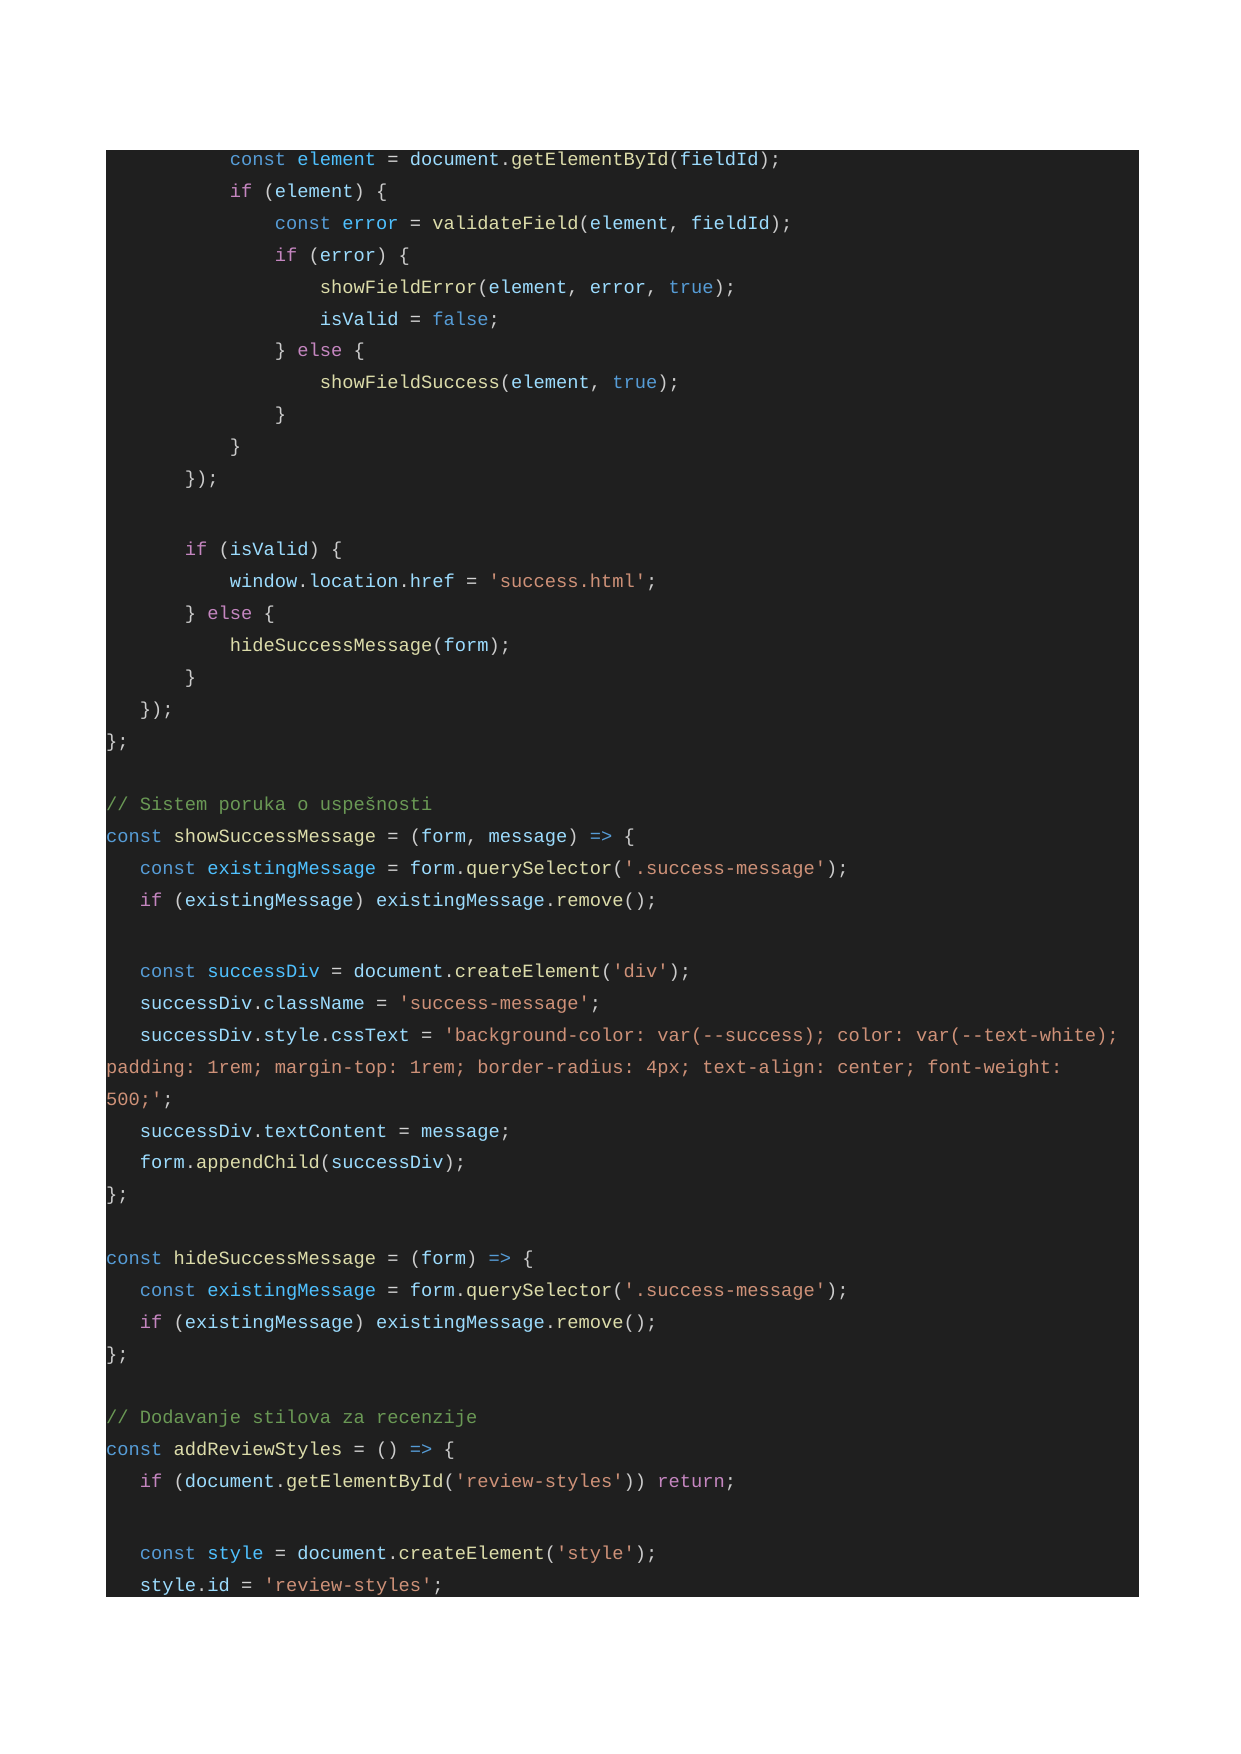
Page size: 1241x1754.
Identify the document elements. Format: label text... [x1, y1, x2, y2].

text const existingMessage = form.querySelector('.success-message'); [106, 1281, 1139, 1302]
text showFieldError(element, error, true); [106, 277, 1139, 299]
text const addReviewStyles = () => { [106, 1440, 1139, 1461]
text isValid = false; [106, 309, 1139, 331]
text showFieldSuccess(element, true); [106, 373, 1139, 394]
text } else { [106, 604, 1139, 625]
text } [106, 437, 1139, 458]
text successDiv.style.cssText = 'background-color: var(--success); color: var(--text-white); padding: 1rem; margin-top: 1rem; border-radius: 4px; text-align: center; font-weight: 500;'; [106, 1026, 1139, 1111]
text window.location.href = 'success.html'; [106, 572, 1139, 593]
text }); [106, 469, 1139, 490]
text if (error) { [106, 246, 1139, 267]
text style.id = 'review-styles'; [106, 1575, 1139, 1597]
text form.appendChild(successDiv); [106, 1153, 1139, 1174]
text // Sistem poruka o uspešnosti [106, 795, 1139, 816]
text const successDiv = document.createElement('div'); [106, 962, 1139, 983]
text }; [106, 1185, 1139, 1206]
text const element = document.getElementById(fieldId); [106, 150, 1139, 171]
text // Dodavanje stilova za recenzije [106, 1408, 1139, 1429]
text if (existingMessage) existingMessage.remove(); [106, 1313, 1139, 1334]
text const existingMessage = form.querySelector('.success-message'); [106, 859, 1139, 880]
text } [106, 405, 1139, 426]
text }; [106, 731, 1139, 753]
text if (element) { [106, 182, 1139, 203]
text const showSuccessMessage = (form, message) => { [106, 827, 1139, 848]
text const error = validateField(element, fieldId); [106, 214, 1139, 235]
text successDiv.textContent = message; [106, 1121, 1139, 1143]
text }); [106, 699, 1139, 721]
text successDiv.className = 'success-message'; [106, 994, 1139, 1015]
text } [106, 668, 1139, 689]
text if (document.getElementById('review-styles')) return; [106, 1472, 1139, 1493]
text }; [106, 1344, 1139, 1366]
text const style = document.createElement('style'); [106, 1543, 1139, 1565]
text } else { [106, 341, 1139, 362]
text if (isValid) { [106, 540, 1139, 561]
text hideSuccessMessage(form); [106, 636, 1139, 657]
text const hideSuccessMessage = (form) => { [106, 1249, 1139, 1270]
text if (existingMessage) existingMessage.remove(); [106, 891, 1139, 912]
